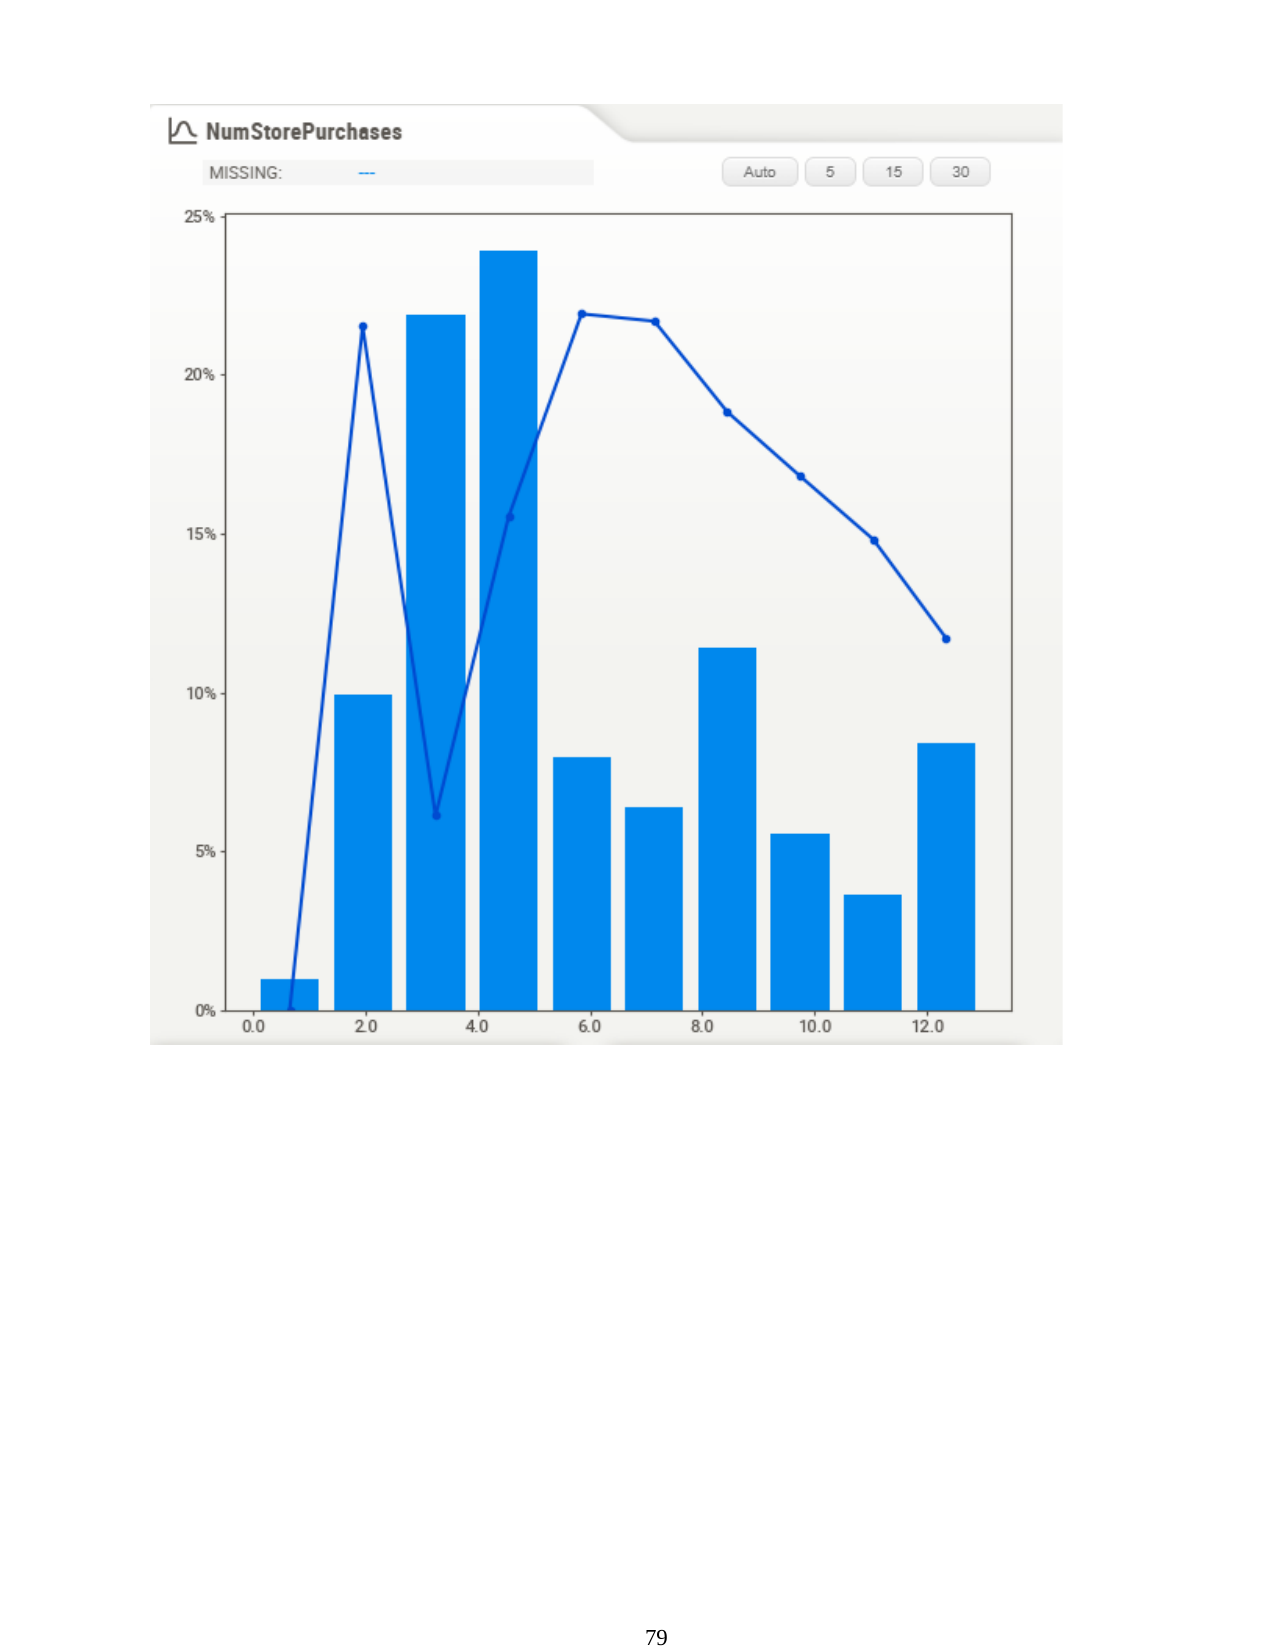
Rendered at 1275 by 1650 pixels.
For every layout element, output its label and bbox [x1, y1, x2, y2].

picture [150, 104, 1063, 1045]
